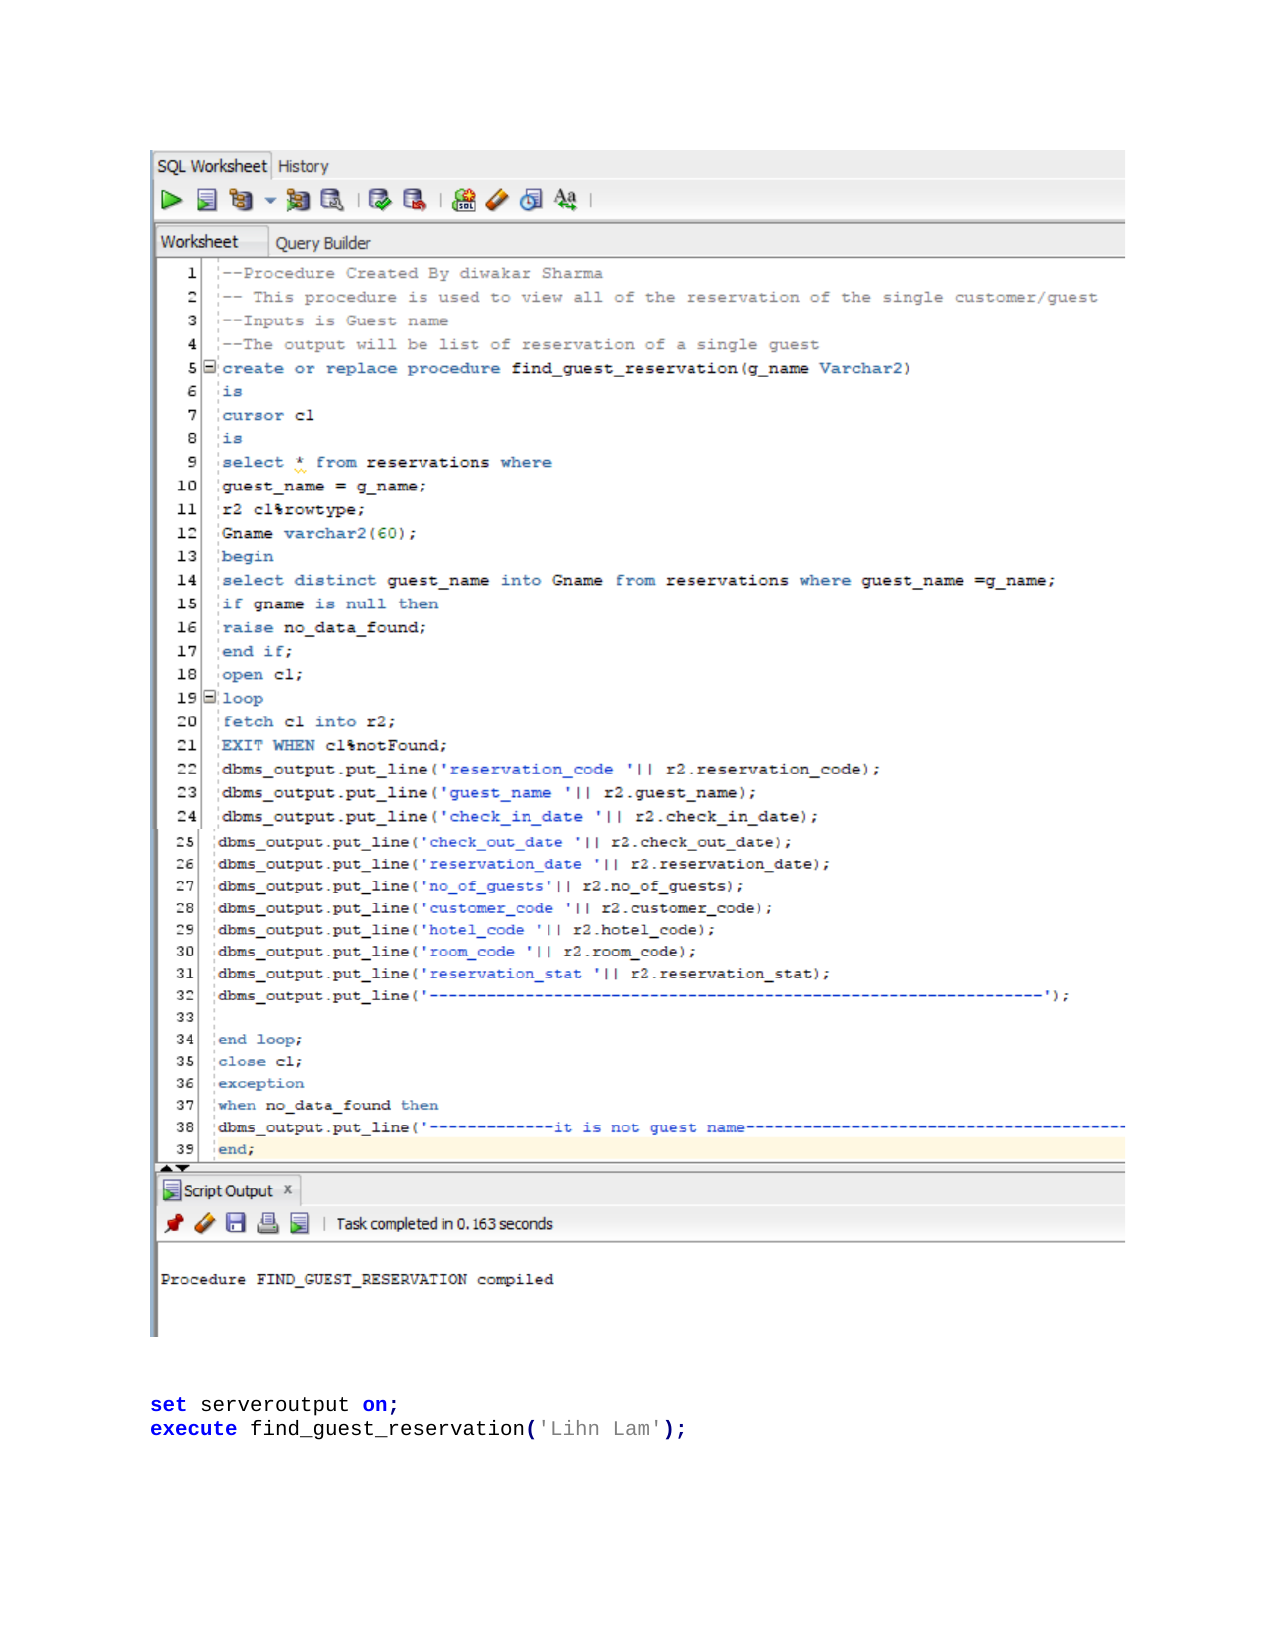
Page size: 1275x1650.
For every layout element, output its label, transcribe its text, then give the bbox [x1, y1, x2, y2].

picture [150, 150, 1125, 1337]
text execute find_guest_reservation('Lihn Lam'); [150, 1418, 1125, 1442]
text set serveroutput on; [150, 1394, 1125, 1418]
